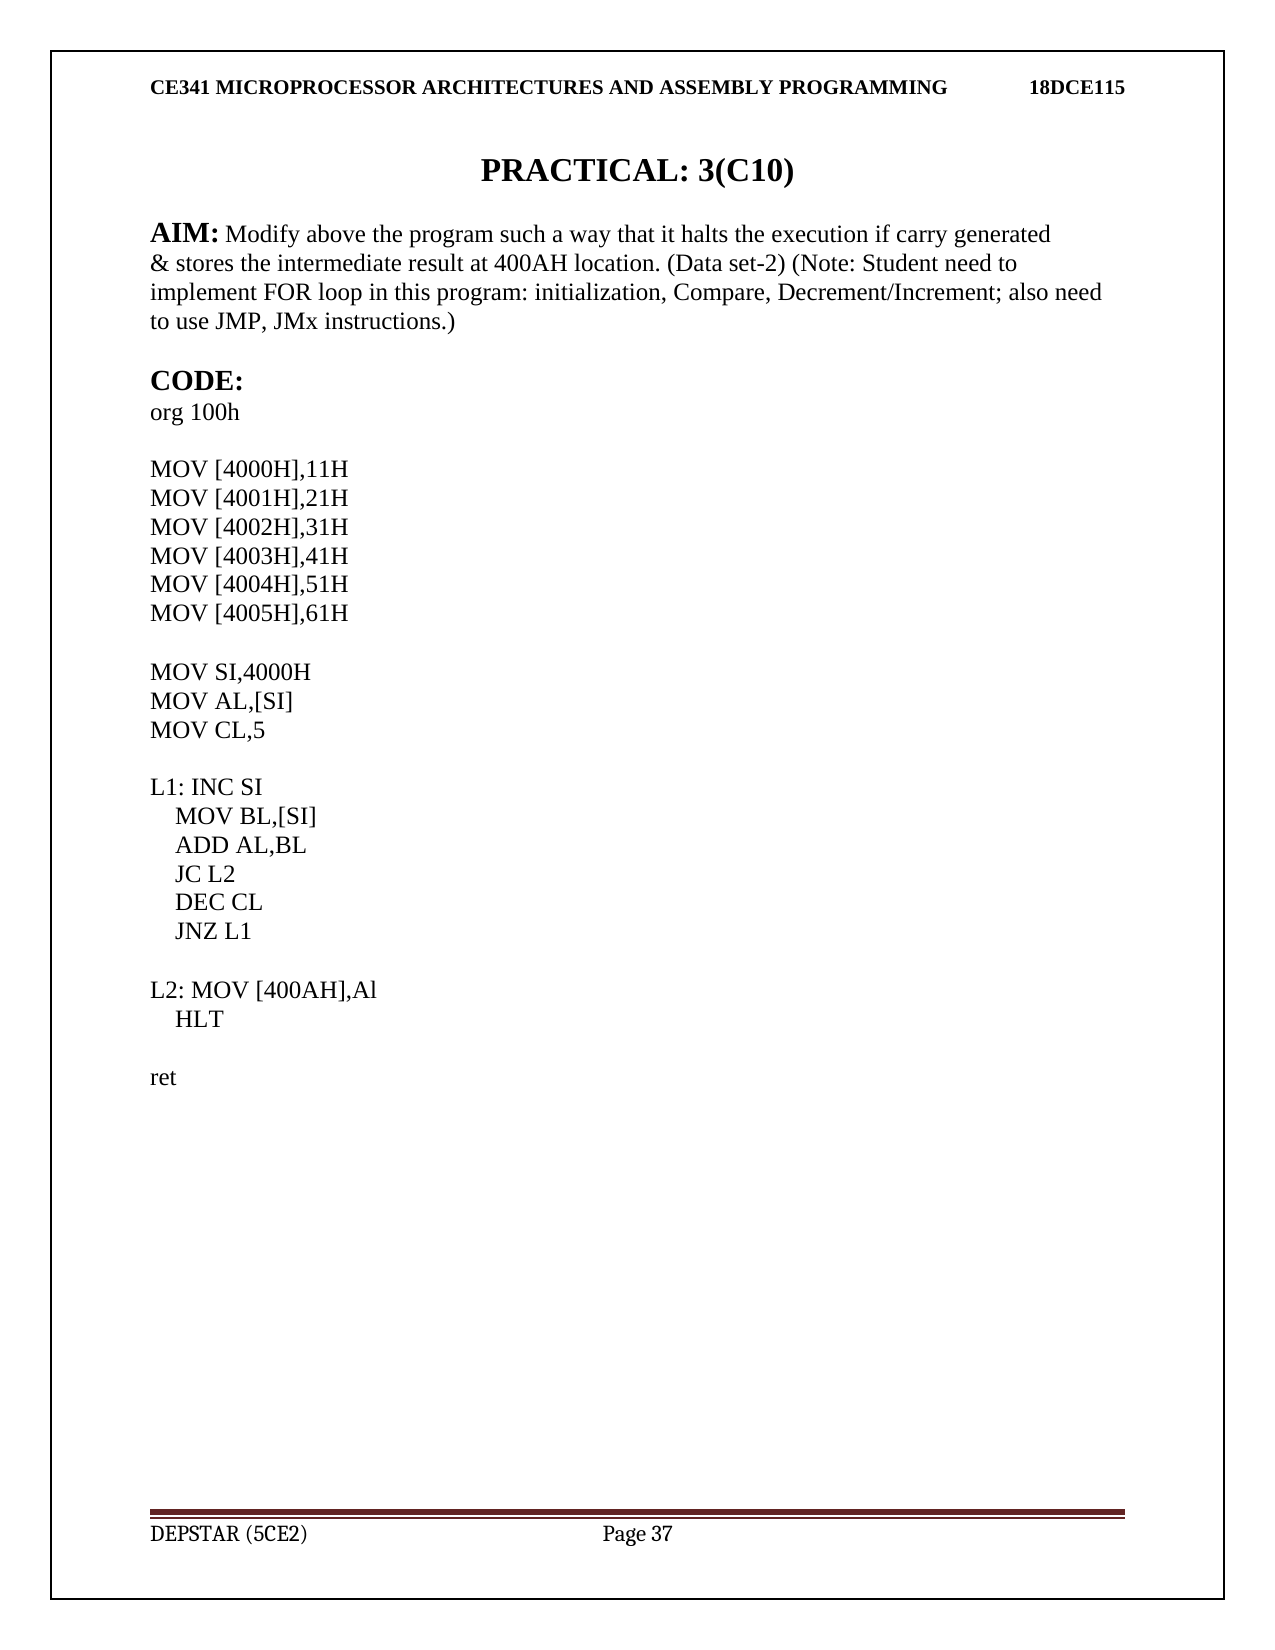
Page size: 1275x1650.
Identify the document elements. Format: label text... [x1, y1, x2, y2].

text MOV AL,[SI] [150, 686, 1125, 715]
text L2: MOV [400AH],Al [150, 976, 1125, 1004]
text to use JMP, JMx instructions.) [150, 306, 1125, 335]
text MOV [4003H],41H [150, 541, 1125, 569]
text PRACTICAL: 3(C10) [150, 150, 1125, 188]
text MOV [4000H],11H [150, 454, 1125, 483]
text org 100h [150, 397, 1125, 426]
text MOV BL,[SI] [150, 801, 1125, 830]
text MOV [4002H],31H [150, 512, 1125, 541]
text DEC CL [150, 887, 1125, 916]
text MOV CL,5 [150, 715, 1125, 744]
text L1: INC SI [150, 772, 1125, 801]
text JC L2 [150, 859, 1125, 887]
text MOV SI,4000H [150, 657, 1125, 686]
text MOV [4005H],61H [150, 598, 1125, 627]
text JNZ L1 [150, 916, 1125, 945]
text ADD AL,BL [150, 830, 1125, 859]
text HLT [150, 1004, 1125, 1033]
text MOV [4001H],21H [150, 483, 1125, 512]
text ret [150, 1062, 1125, 1091]
text CODE: [150, 363, 1125, 397]
text MOV [4004H],51H [150, 569, 1125, 598]
text & stores the intermediate result at 400AH location. (Data set-2) (Note: Student need to [150, 248, 1125, 277]
text AIM: Modify above the program such a way that it halts the execution if carry generated [150, 215, 1125, 248]
text implement FOR loop in this program: initialization, Compare, Decrement/Increment; also need [150, 277, 1125, 306]
